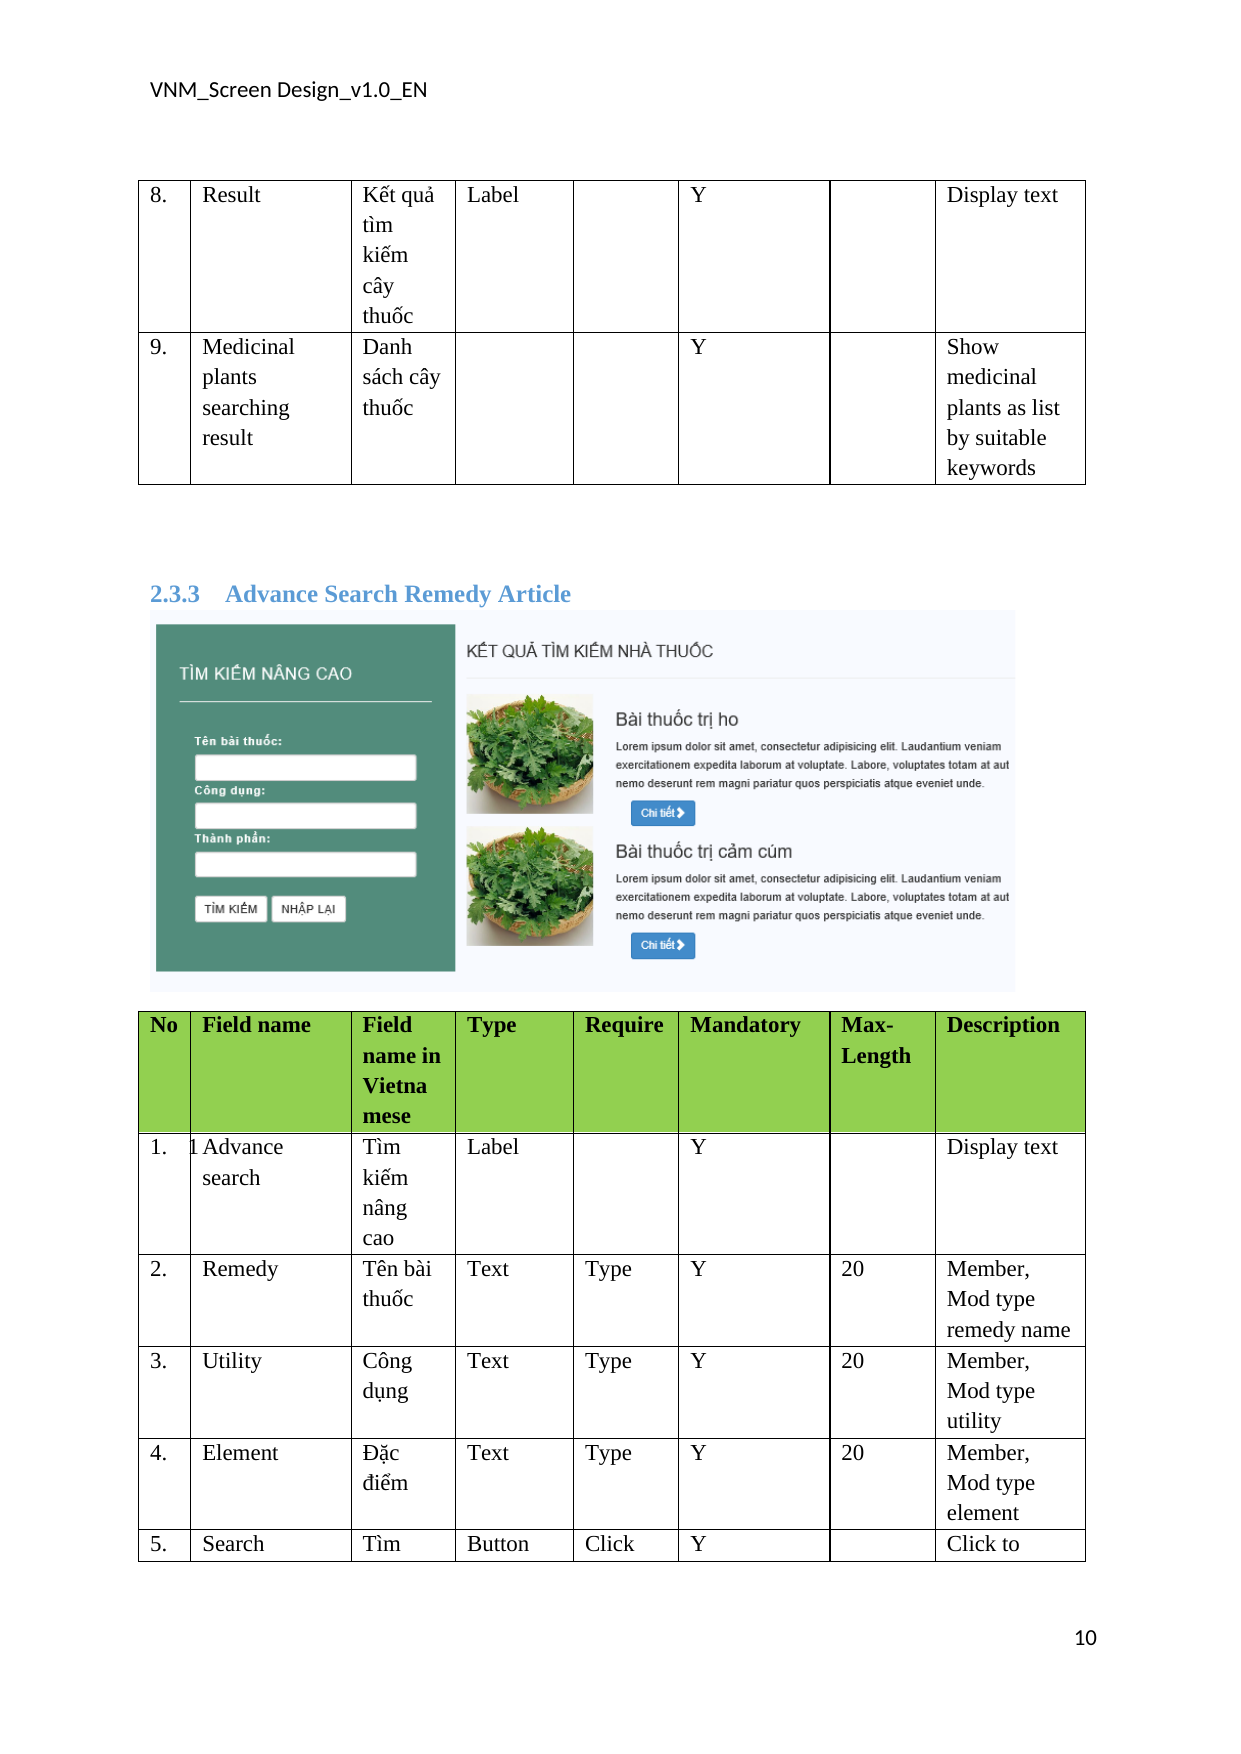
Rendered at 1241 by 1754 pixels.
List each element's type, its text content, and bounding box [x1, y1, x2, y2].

subtitle Advance Search Remedy Article [150, 579, 1097, 608]
table_header Max-Length [831, 1012, 935, 1132]
table_header Description [936, 1012, 1085, 1132]
table_cell Advance search [191, 1134, 351, 1254]
table_cell 20 [831, 1255, 935, 1346]
table_cell Display text [936, 1134, 1085, 1254]
table_cell Tên bài thuốc [352, 1255, 455, 1346]
table_cell 1 [139, 1134, 190, 1254]
table_cell Kết quả tìm kiếm cây thuốc [352, 181, 455, 332]
table_cell [831, 1530, 935, 1561]
table_cell Text [456, 1255, 573, 1346]
table_cell [139, 181, 190, 332]
table_cell [831, 1134, 935, 1254]
table_cell Y [679, 333, 829, 484]
table_cell [139, 1347, 190, 1438]
table_cell Type [574, 1439, 678, 1529]
table_cell Search [191, 1530, 351, 1561]
table_cell [574, 1134, 678, 1254]
table_cell Click [574, 1530, 678, 1561]
table_header Type [456, 1012, 573, 1132]
table_cell Text [456, 1347, 573, 1438]
table_cell 20 [831, 1347, 935, 1438]
table_cell Medicinal plants searching result [191, 333, 351, 484]
table_cell Result [191, 181, 351, 332]
table_cell [139, 333, 190, 484]
table_cell Type [574, 1347, 678, 1438]
table_cell Y [679, 1439, 829, 1529]
table_cell Label [456, 1134, 573, 1254]
table_cell Type [574, 1255, 678, 1346]
table_cell Member, Mod type element [936, 1439, 1085, 1529]
table_cell 20 [831, 1439, 935, 1529]
table_cell [831, 333, 935, 484]
table_cell Y [679, 1347, 829, 1438]
table_cell Show medicinal plants as list by suitable keywords [936, 333, 1085, 484]
table_header Field name in Vietnamese [352, 1012, 455, 1132]
table_cell [574, 181, 678, 332]
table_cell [936, 1530, 1085, 1561]
table_cell Button [456, 1530, 573, 1561]
table_cell Đặc điểm [352, 1439, 455, 1529]
table_header No [139, 1012, 190, 1132]
table_cell [574, 333, 678, 484]
table_cell Y [679, 1134, 829, 1254]
table_cell Element [191, 1439, 351, 1529]
table_header Field name [191, 1012, 351, 1132]
table_cell Member, Mod type utility [936, 1347, 1085, 1438]
table_cell Tìm kiếm nâng cao [352, 1134, 455, 1254]
table_cell Text [456, 1439, 573, 1529]
table_cell Danh sách cây thuốc [352, 333, 455, 484]
table_cell [456, 333, 573, 484]
table_header Require [574, 1012, 678, 1132]
table_cell Y [679, 1530, 829, 1561]
table_cell Display text [936, 181, 1085, 332]
picture [150, 610, 1016, 992]
table_cell Y [679, 1255, 829, 1346]
table_cell Tìm kiếm [352, 1530, 455, 1561]
table_cell [139, 1255, 190, 1346]
table_cell Label [456, 181, 573, 332]
table_cell [831, 181, 935, 332]
table_cell Remedy [191, 1255, 351, 1346]
table_cell Utility [191, 1347, 351, 1438]
table_cell Member, Mod type remedy name [936, 1255, 1085, 1346]
table_cell Y [679, 181, 829, 332]
table_cell [139, 1439, 190, 1529]
table_cell Công dụng [352, 1347, 455, 1438]
table_cell [139, 1530, 190, 1561]
table_header Mandatory [679, 1012, 829, 1132]
